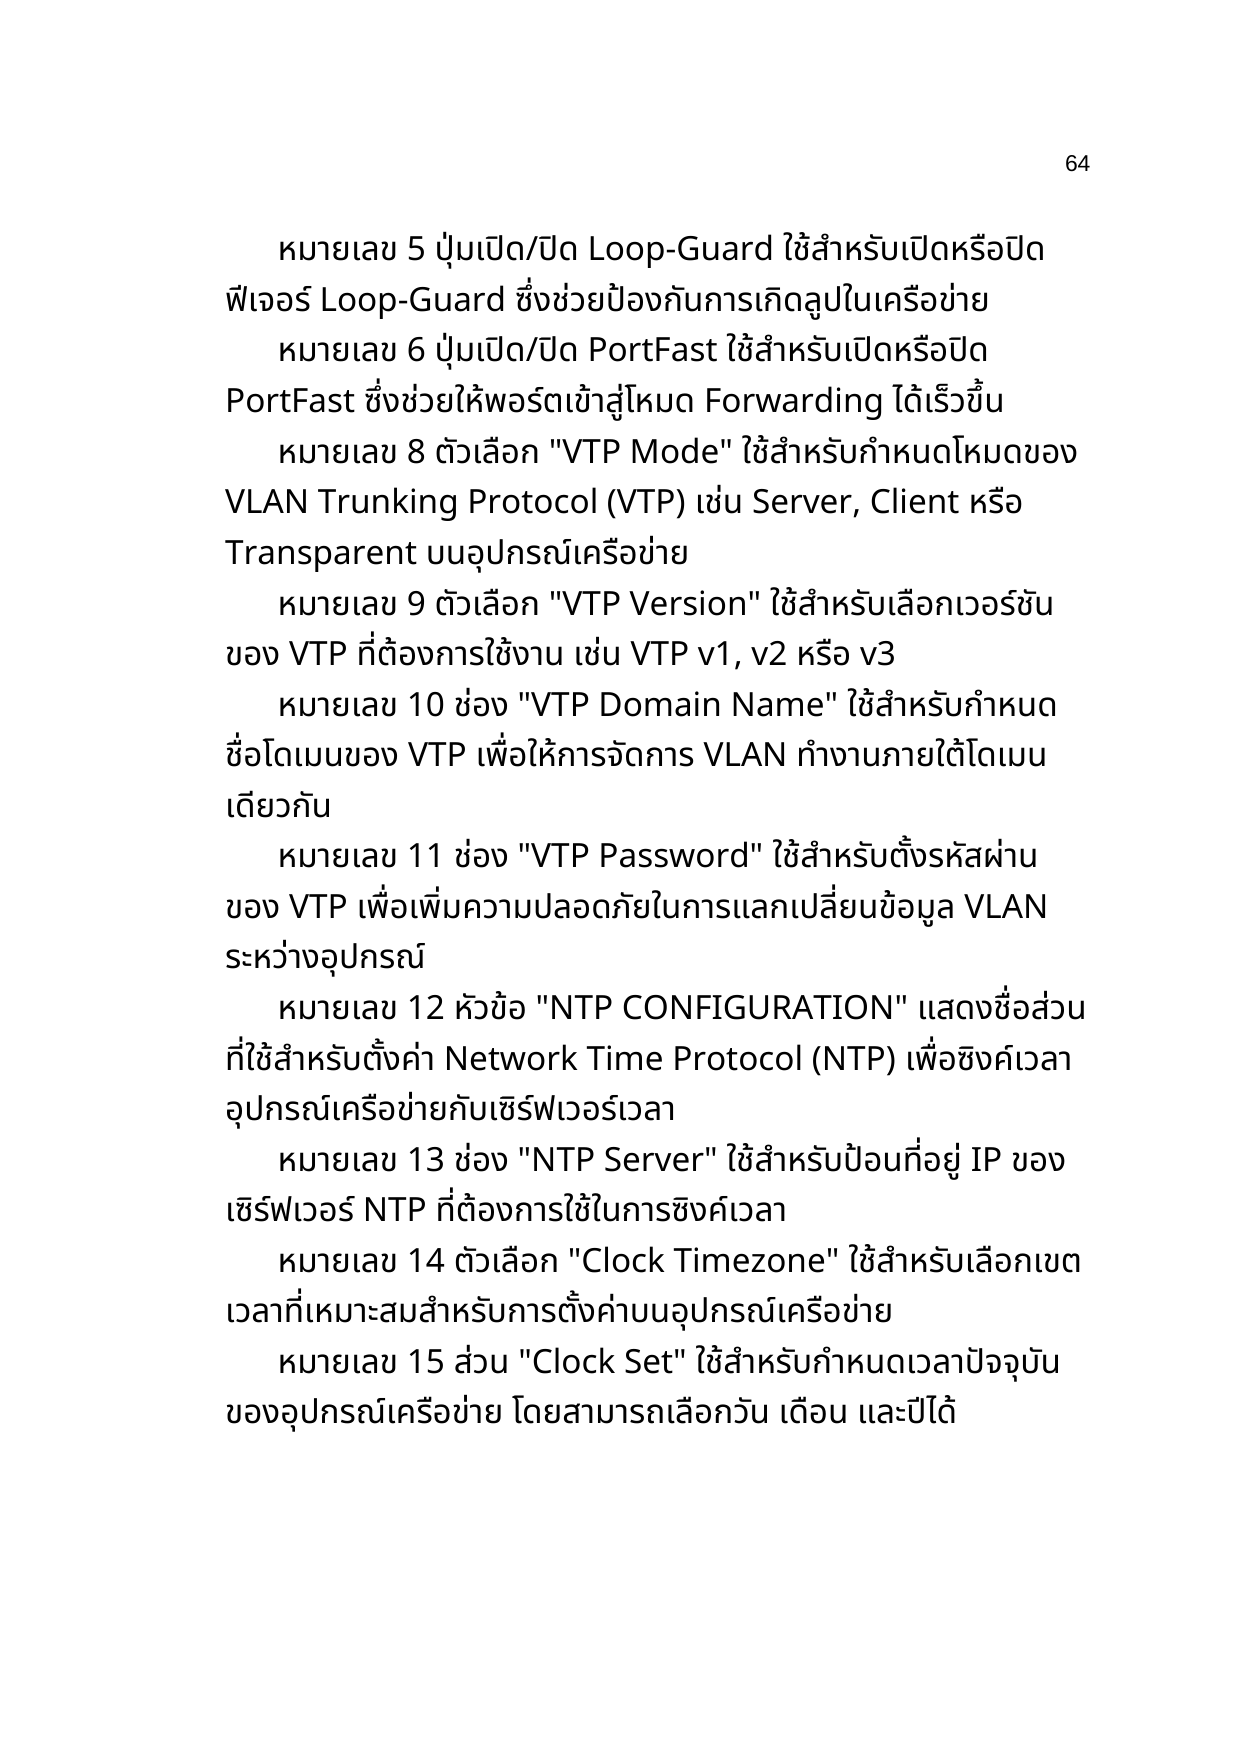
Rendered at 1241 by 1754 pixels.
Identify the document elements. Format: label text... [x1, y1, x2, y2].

text หมายเลข 6 ปุ่มเปิด/ปิด PortFast ใช้สำหรับเปิดหรือปิด PortFast ซึ่งช่วยให้พอร์ตเข้าสู่โหมด Forwarding ได้เร็วขึ้น [225, 326, 1090, 427]
text หมายเลข 11 ช่อง "VTP Password" ใช้สำหรับตั้งรหัสผ่านของ VTP เพื่อเพิ่มความปลอดภัยในการแลกเปลี่ยนข้อมูล VLAN ระหว่างอุปกรณ์ [225, 832, 1090, 984]
text หมายเลข 15 ส่วน "Clock Set" ใช้สำหรับกำหนดเวลาปัจจุบันของอุปกรณ์เครือข่าย โดยสามารถเลือกวัน เดือน และปีได้ [225, 1338, 1090, 1439]
text หมายเลข 10 ช่อง "VTP Domain Name" ใช้สำหรับกำหนดชื่อโดเมนของ VTP เพื่อให้การจัดการ VLAN ทำงานภายใต้โดเมนเดียวกัน [225, 681, 1090, 832]
text หมายเลข 13 ช่อง "NTP Server" ใช้สำหรับป้อนที่อยู่ IP ของเซิร์ฟเวอร์ NTP ที่ต้องการใช้ในการซิงค์เวลา [225, 1136, 1090, 1237]
text หมายเลข 14 ตัวเลือก "Clock Timezone" ใช้สำหรับเลือกเขตเวลาที่เหมาะสมสำหรับการตั้งค่าบนอุปกรณ์เครือข่าย [225, 1237, 1090, 1338]
text หมายเลข 8 ตัวเลือก "VTP Mode" ใช้สำหรับกำหนดโหมดของ VLAN Trunking Protocol (VTP) เช่น Server, Client หรือ Transparent บนอุปกรณ์เครือข่าย [225, 427, 1090, 579]
text หมายเลข 9 ตัวเลือก "VTP Version" ใช้สำหรับเลือกเวอร์ชันของ VTP ที่ต้องการใช้งาน เช่น VTP v1, v2 หรือ v3 [225, 579, 1090, 681]
text หมายเลข 12 หัวข้อ "NTP CONFIGURATION" แสดงชื่อส่วนที่ใช้สำหรับตั้งค่า Network Time Protocol (NTP) เพื่อซิงค์เวลาอุปกรณ์เครือข่ายกับเซิร์ฟเวอร์เวลา [225, 984, 1090, 1136]
text หมายเลข 5 ปุ่มเปิด/ปิด Loop-Guard ใช้สำหรับเปิดหรือปิดฟีเจอร์ Loop-Guard ซึ่งช่วยป้องกันการเกิดลูปในเครือข่าย [225, 225, 1090, 326]
